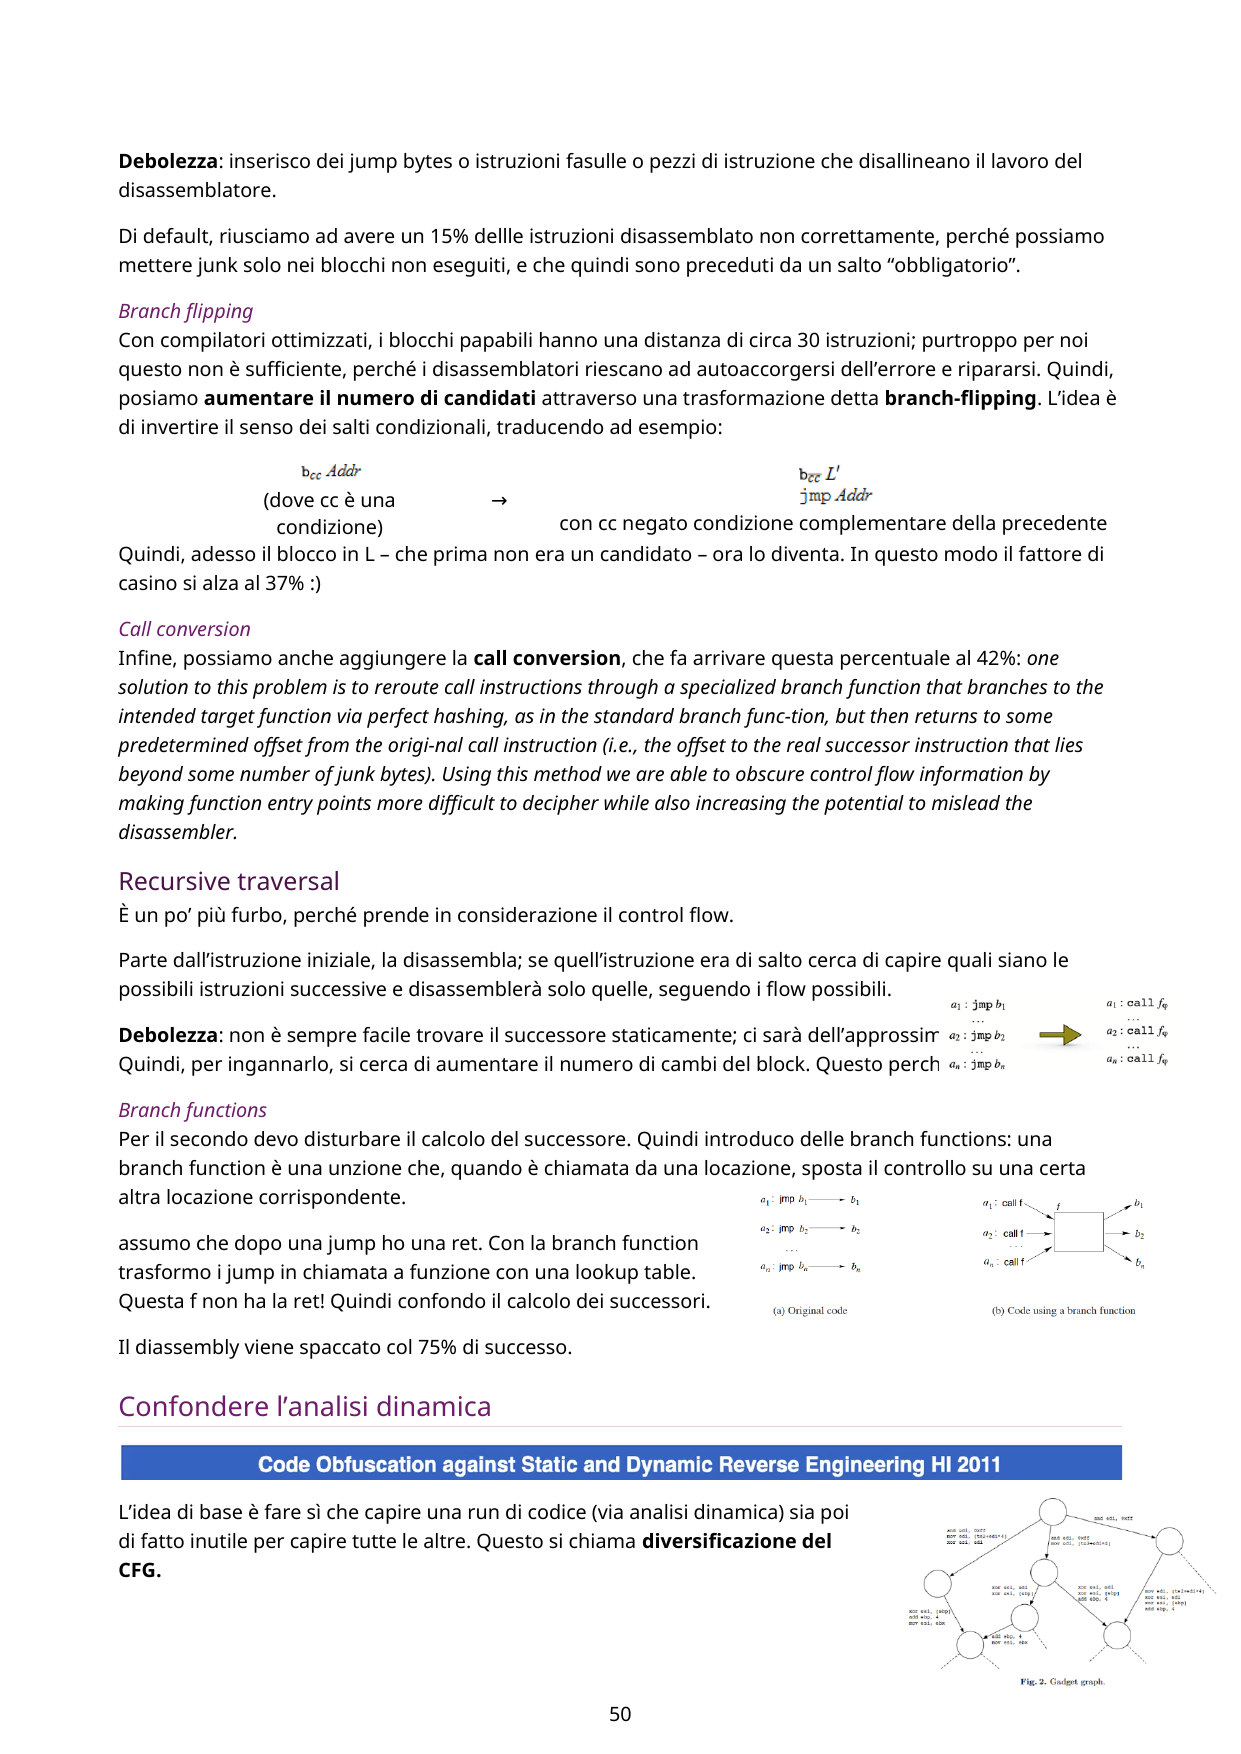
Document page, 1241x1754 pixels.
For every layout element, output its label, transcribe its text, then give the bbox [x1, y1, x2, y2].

text assumo che dopo una jump ho una ret. Con la branch function trasformo i jump in chiamata a funzione con una lookup table. Questa f non ha la ret! Quindi confondo il calcolo dei successori. [118, 1229, 752, 1314]
picture [880, 1495, 1240, 1688]
picture [790, 463, 877, 510]
subtitle Branch flipping [118, 297, 1122, 324]
table_header con cc negato condizione complementare della precedente [546, 459, 1121, 540]
text Il diassembly viene spaccato col 75% di successo. [118, 1333, 1122, 1360]
text Debolezza: inserisco dei jump bytes o istruzioni fasulle o pezzi di istruzione che disallineano il lavoro del disassemblatore. [118, 148, 1122, 204]
text Per il secondo devo disturbare il calcolo del successore. Quindi introduco delle branch functions: una branch function è una unzione che, quando è chiamata da una locazione, sposta il controllo su una certa altra locazione corrispondente. [118, 1125, 1122, 1210]
text È un po’ più furbo, perché prende in considerazione il control flow. [118, 901, 1122, 928]
text Infine, possiamo anche aggiungere la call conversion, che fa arrivare questa percentuale al 42%: one solution to this problem is to reroute call instructions through a specialized branch function that branches to the intended target function via perfect hashing, as in the standard branch func-tion, but then returns to some predetermined offset from the origi-nal call instruction (i.e., the offset to the real successor instruction that lies beyond some number of junk bytes). Using this method we are able to obscure control flow information by making function entry points more difficult to decipher while also increasing the potential to mislead the disassembler. [118, 644, 1122, 845]
table_header → [453, 459, 546, 540]
text Parte dall’istruzione iniziale, la disassembla; se quell’istruzione era di salto cerca di capire quali siano le possibili istruzioni successive e disassemblerà solo quelle, seguendo i flow possibili. [118, 947, 1122, 1003]
picture [938, 990, 1175, 1075]
text Di default, riusciamo ad avere un 15% dellle istruzioni disassemblato non correttamente, perché possiamo mettere junk solo nei blocchi non eseguiti, e che quindi sono preceduti da un salto “obbligatorio”. [118, 222, 1122, 278]
picture [118, 1442, 1123, 1480]
text L’idea di base è fare sì che capire una run di codice (via analisi dinamica) sia poi di fatto inutile per capire tutte le altre. Questo si chiama diversificazione del CFG. [118, 1498, 880, 1583]
subtitle Call conversion [118, 615, 1122, 642]
picture [293, 459, 366, 485]
text Quindi, adesso il blocco in L – che prima non era un candidato – ora lo diventa. In questo modo il fattore di casino si alza al 37% :) [118, 540, 1122, 596]
table_header (dove cc è una condizione) [207, 459, 452, 540]
subtitle Recursive traversal [118, 864, 1122, 898]
subtitle Confondere l’analisi dinamica [118, 1387, 1122, 1426]
picture [752, 1186, 1154, 1327]
subtitle Branch functions [118, 1096, 1122, 1123]
text Debolezza: non è sempre facile trovare il successore staticamente; ci sarà dell’approssimazione. Quindi, per ingannarlo, si cerca di aumentare il numero di cambi del block. Questo perché [118, 1021, 1122, 1077]
text Con compilatori ottimizzati, i blocchi papabili hanno una distanza di circa 30 istruzioni; purtroppo per noi questo non è sufficiente, perché i disassemblatori riescano ad autoaccorgersi dell’errore e ripararsi. Quindi, posiamo aumentare il numero di candidati attraverso una trasformazione detta branch-flipping. L’idea è di invertire il senso dei salti condizionali, traducendo ad esempio: [118, 326, 1122, 440]
